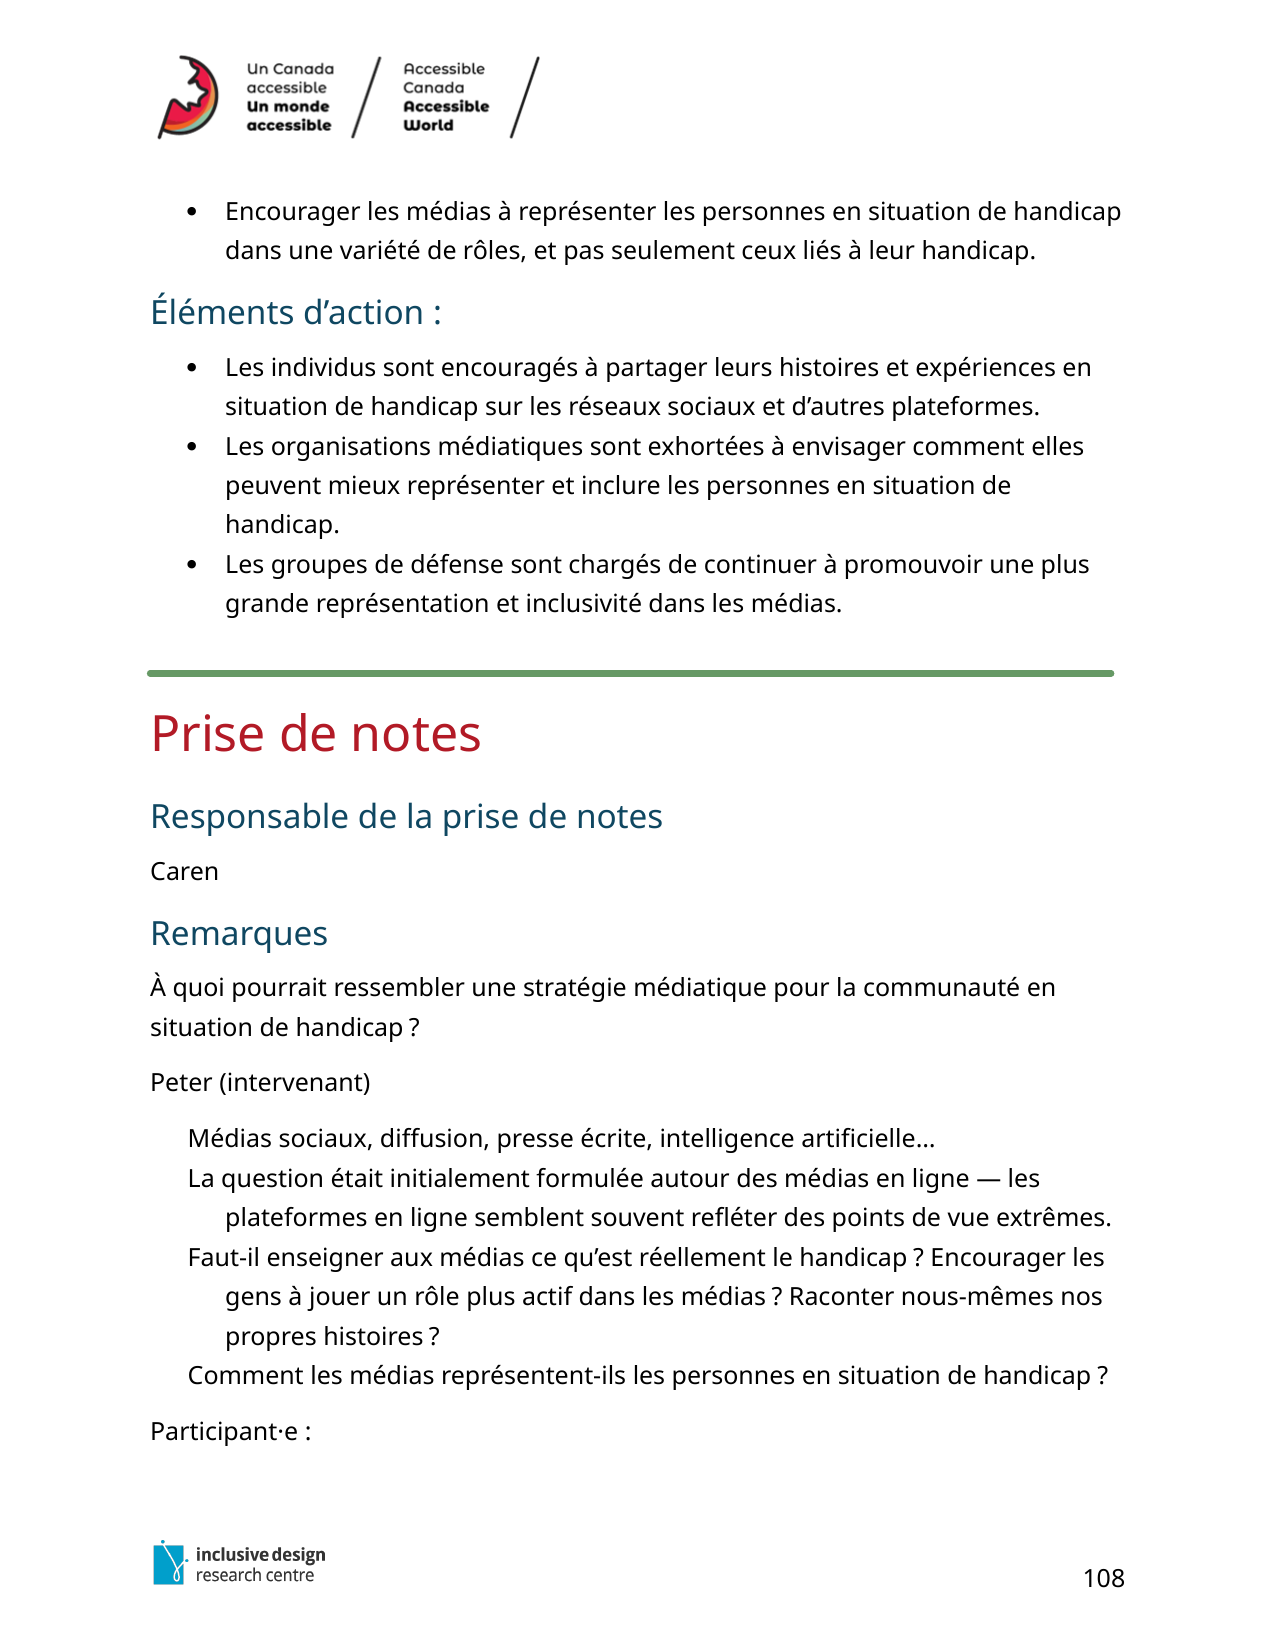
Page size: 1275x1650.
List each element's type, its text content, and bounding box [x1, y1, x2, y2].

text Remarques [150, 909, 1125, 955]
text Caren [150, 854, 1125, 888]
list Faut-il enseigner aux médias ce qu’est réellement le handicap ? Encourager les gens à jouer un rôle plus actif dans les médias ? Raconter nous-mêmes nos propres histoires ? [187, 1239, 1125, 1352]
list Comment les médias représentent-ils les personnes en situation de handicap ? [187, 1358, 1125, 1392]
list Médias sociaux, diffusion, presse écrite, intelligence artificielle… [187, 1121, 1125, 1155]
list Les individus sont encouragés à partager leurs histoires et expériences en situation de handicap sur les réseaux sociaux et d’autres plateformes. [187, 349, 1125, 423]
text Participant·e : [150, 1414, 1125, 1448]
list Encourager les médias à représenter les personnes en situation de handicap dans une variété de rôles, et pas seulement ceux liés à leur handicap. [187, 193, 1125, 267]
text À quoi pourrait ressembler une stratégie médiatique pour la communauté en situation de handicap ? [150, 970, 1125, 1043]
text Peter (intervenant) [150, 1065, 1125, 1099]
text Éléments d’action : [150, 289, 1125, 334]
text Responsable de la prise de notes [150, 793, 1125, 838]
list La question était initialement formulée autour des médias en ligne — les plateformes en ligne semblent souvent refléter des points de vue extrêmes. [187, 1160, 1125, 1234]
list Les groupes de défense sont chargés de continuer à promouvoir une plus grande représentation et inclusivité dans les médias. [187, 547, 1125, 620]
picture [150, 48, 547, 147]
list Les organisations médiatiques sont exhortées à envisager comment elles peuvent mieux représenter et inclure les personnes en situation de handicap. [187, 428, 1125, 541]
picture [150, 1538, 340, 1601]
text Prise de notes [150, 698, 1125, 766]
